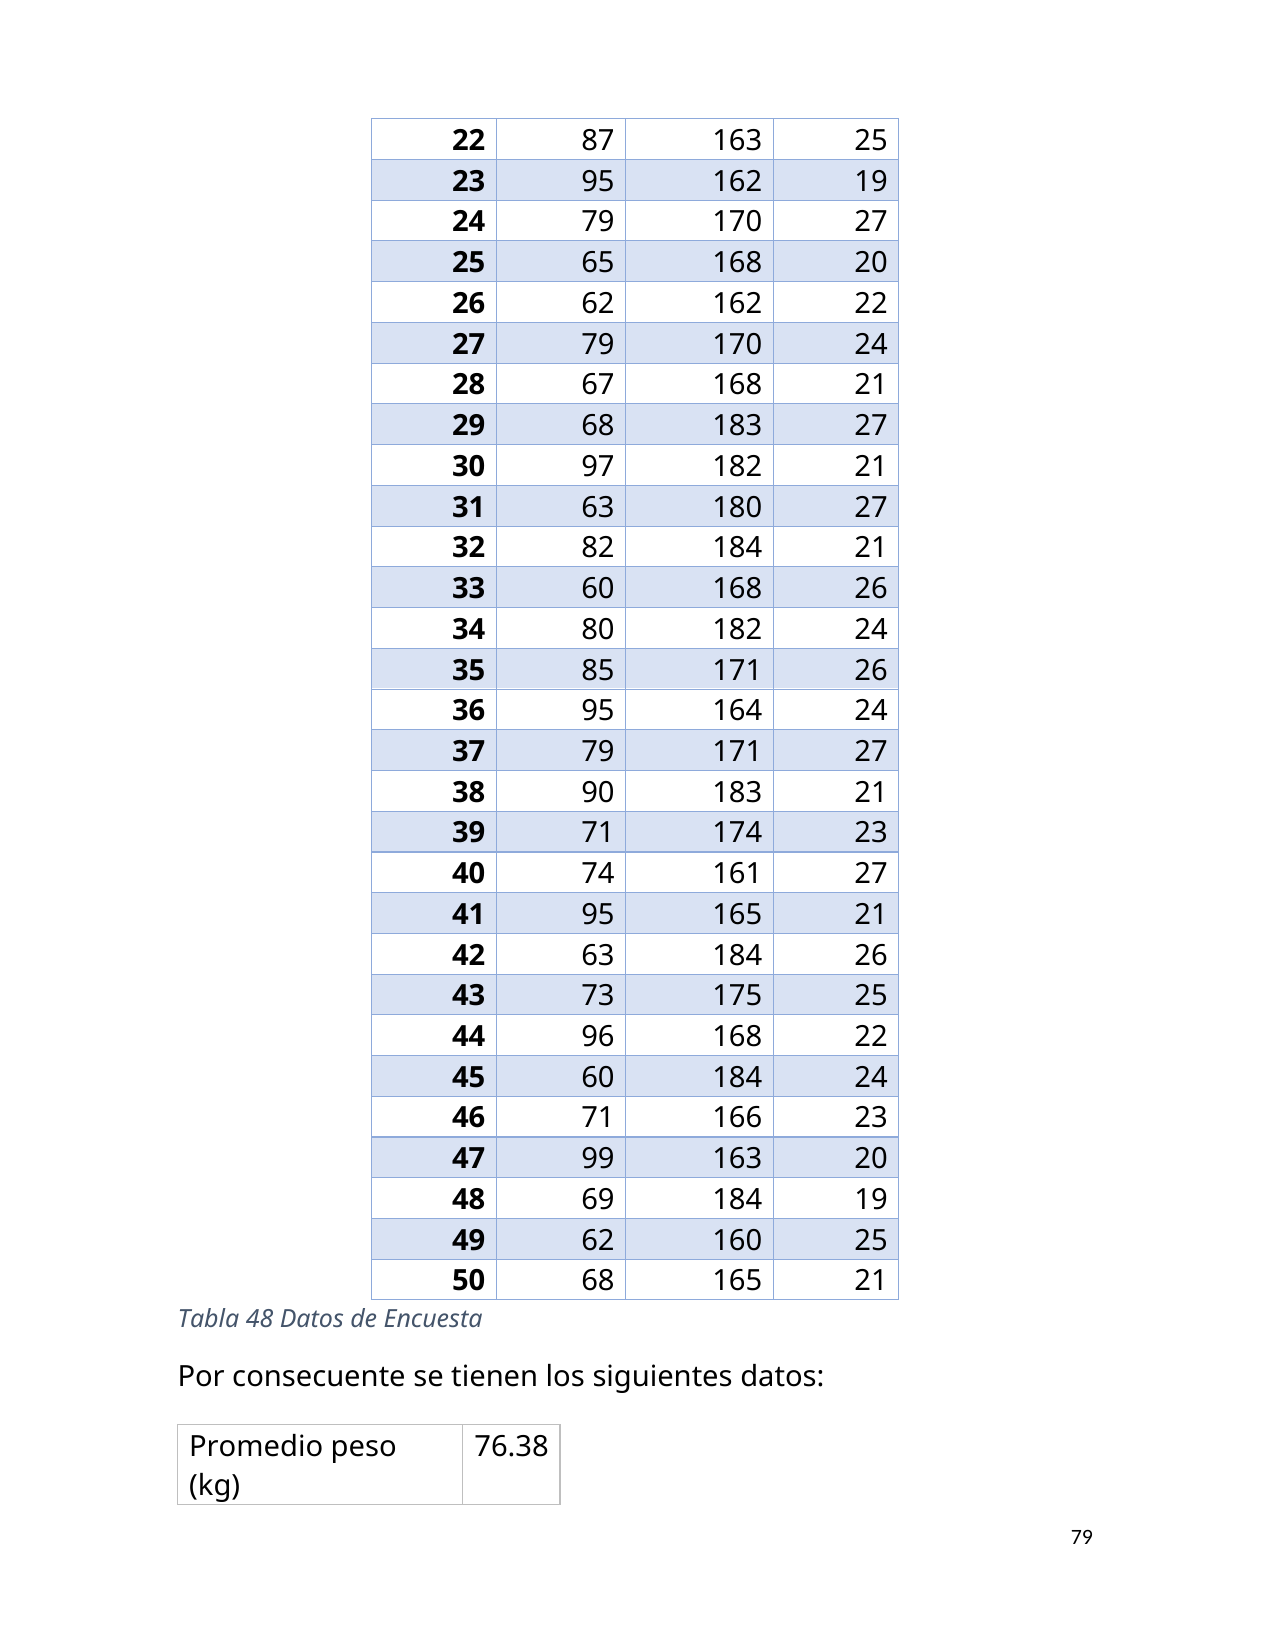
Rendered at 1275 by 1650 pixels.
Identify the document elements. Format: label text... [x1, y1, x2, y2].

table_cell 41 [372, 893, 496, 933]
table_cell 82 [497, 527, 625, 566]
table_cell 28 [372, 364, 496, 403]
table_cell 165 [626, 893, 773, 933]
table_cell 74 [497, 853, 625, 892]
table_cell 23 [774, 812, 898, 851]
text Por consecuente se tienen los siguientes datos: [177, 1355, 1093, 1395]
table_cell 180 [626, 486, 773, 526]
table_cell 63 [497, 486, 625, 526]
table_cell 26 [774, 649, 898, 688]
table_cell 67 [497, 364, 625, 403]
table_cell 21 [774, 364, 898, 403]
table_cell 174 [626, 812, 773, 851]
table_cell 184 [626, 1178, 773, 1218]
table_cell 162 [626, 160, 773, 200]
table_cell 26 [774, 934, 898, 973]
table_cell 39 [372, 812, 496, 851]
table_cell 24 [774, 1056, 898, 1096]
table_cell 60 [497, 1056, 625, 1096]
table_cell 22 [372, 119, 496, 159]
table_cell 22 [774, 1015, 898, 1055]
table_cell 25 [774, 975, 898, 1014]
table_cell 44 [372, 1015, 496, 1055]
table_cell 166 [626, 1097, 773, 1136]
table_cell 36 [372, 690, 496, 729]
table_cell 24 [774, 608, 898, 648]
table_cell 25 [372, 241, 496, 281]
table_cell 37 [372, 730, 496, 770]
table_cell 49 [372, 1219, 496, 1259]
table_cell 42 [372, 934, 496, 973]
table_cell 27 [774, 853, 898, 892]
table_cell 170 [626, 323, 773, 363]
table_cell 29 [372, 404, 496, 444]
table_cell 38 [372, 771, 496, 811]
table_cell 27 [774, 730, 898, 770]
table_cell 99 [497, 1138, 625, 1177]
table_cell 68 [497, 1260, 625, 1299]
table_cell 183 [626, 404, 773, 444]
table_cell 32 [372, 527, 496, 566]
table_cell 73 [497, 975, 625, 1014]
table_cell 20 [774, 241, 898, 281]
table_cell 48 [372, 1178, 496, 1218]
table_cell 164 [626, 690, 773, 729]
table_cell 168 [626, 241, 773, 281]
table_cell 162 [626, 282, 773, 322]
table_cell 69 [497, 1178, 625, 1218]
table_cell 163 [626, 1138, 773, 1177]
table_cell 35 [372, 649, 496, 688]
table_cell 25 [774, 1219, 898, 1259]
table_cell 24 [372, 201, 496, 240]
table_cell 23 [774, 1097, 898, 1136]
table_cell 80 [497, 608, 625, 648]
table_cell 79 [497, 323, 625, 363]
table_cell 184 [626, 527, 773, 566]
table_cell 170 [626, 201, 773, 240]
table_cell 26 [774, 567, 898, 607]
table_cell 27 [774, 486, 898, 526]
table_cell 184 [626, 1056, 773, 1096]
table_cell 168 [626, 1015, 773, 1055]
table_cell 97 [497, 445, 625, 485]
table_cell 21 [774, 527, 898, 566]
table_cell 62 [497, 1219, 625, 1259]
table_cell 27 [774, 404, 898, 444]
table_cell 26 [372, 282, 496, 322]
table_cell 182 [626, 445, 773, 485]
table_cell 63 [497, 934, 625, 973]
table_cell 68 [497, 404, 625, 444]
table_cell 45 [372, 1056, 496, 1096]
table_header 76.38 [463, 1425, 559, 1504]
table_cell 31 [372, 486, 496, 526]
table_cell 163 [626, 119, 773, 159]
table_cell 96 [497, 1015, 625, 1055]
table_cell 25 [774, 119, 898, 159]
table_cell 165 [626, 1260, 773, 1299]
table_cell 168 [626, 567, 773, 607]
table_cell 33 [372, 567, 496, 607]
table_cell 19 [774, 160, 898, 200]
table_cell 62 [497, 282, 625, 322]
table_cell 21 [774, 893, 898, 933]
table_cell 95 [497, 690, 625, 729]
table_cell 43 [372, 975, 496, 1014]
table_cell 24 [774, 690, 898, 729]
table_cell 46 [372, 1097, 496, 1136]
table_cell 160 [626, 1219, 773, 1259]
table_cell 71 [497, 1097, 625, 1136]
table_cell 47 [372, 1138, 496, 1177]
table_cell 168 [626, 364, 773, 403]
table_cell 182 [626, 608, 773, 648]
table_cell 71 [497, 812, 625, 851]
table_cell 40 [372, 853, 496, 892]
table_cell 24 [774, 323, 898, 363]
table_cell 23 [372, 160, 496, 200]
table_cell 27 [372, 323, 496, 363]
table_cell 21 [774, 445, 898, 485]
table_cell 184 [626, 934, 773, 973]
table_cell 90 [497, 771, 625, 811]
table_cell 20 [774, 1138, 898, 1177]
table_cell 30 [372, 445, 496, 485]
table_cell 79 [497, 201, 625, 240]
table_cell 21 [774, 1260, 898, 1299]
table_cell 171 [626, 730, 773, 770]
table_cell 60 [497, 567, 625, 607]
table_cell 27 [774, 201, 898, 240]
table_cell 79 [497, 730, 625, 770]
table_cell 34 [372, 608, 496, 648]
table_cell 95 [497, 893, 625, 933]
text Tabla 48 Datos de Encuesta [177, 1300, 1093, 1334]
table_cell 171 [626, 649, 773, 688]
table_cell 175 [626, 975, 773, 1014]
table_cell 65 [497, 241, 625, 281]
table_cell 85 [497, 649, 625, 688]
table_cell 21 [774, 771, 898, 811]
table_cell 22 [774, 282, 898, 322]
table_cell 161 [626, 853, 773, 892]
table_cell 50 [372, 1260, 496, 1299]
table_cell 183 [626, 771, 773, 811]
table_cell 87 [497, 119, 625, 159]
table_header Promedio peso (kg) [178, 1425, 462, 1504]
table_cell 19 [774, 1178, 898, 1218]
table_cell 95 [497, 160, 625, 200]
